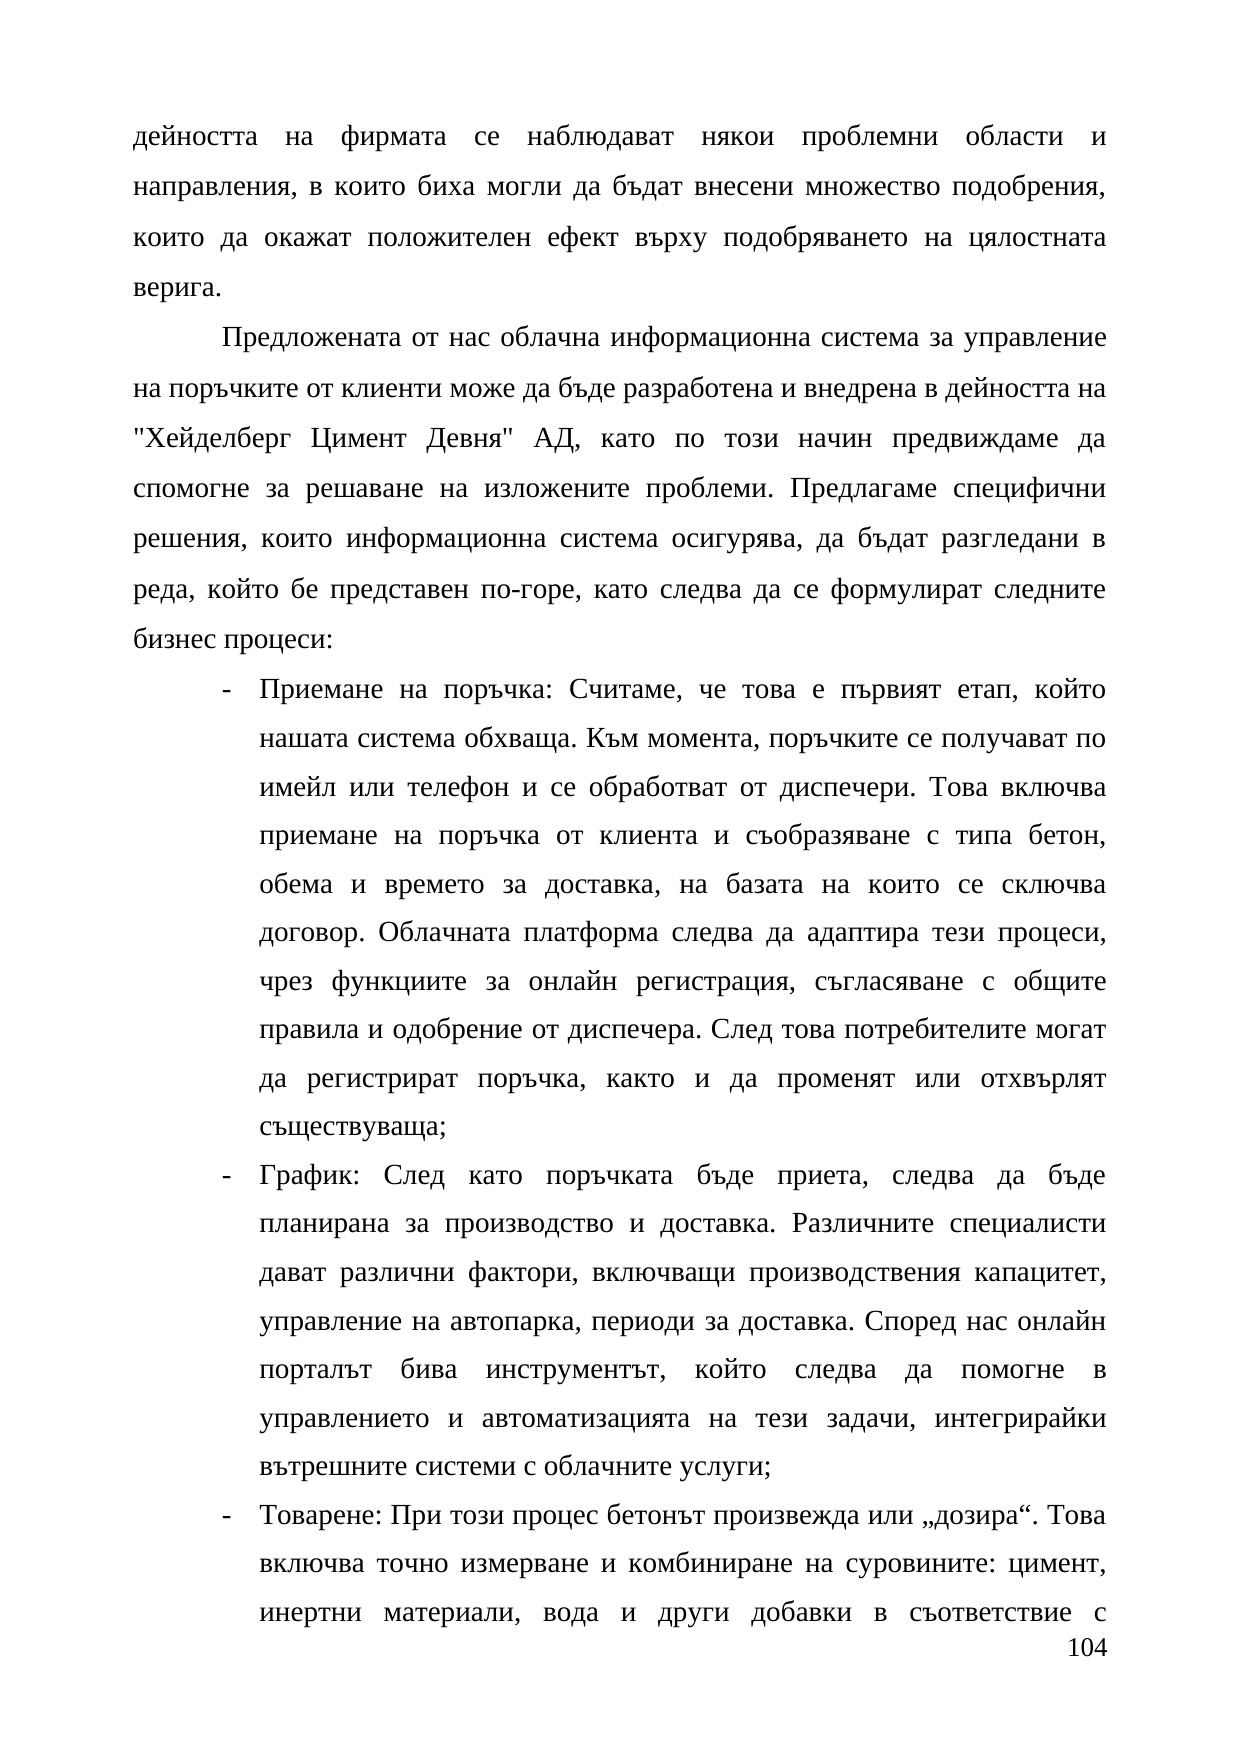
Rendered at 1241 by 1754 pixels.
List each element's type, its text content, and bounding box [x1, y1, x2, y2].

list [222, 1497, 1107, 1627]
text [133, 118, 1107, 303]
list Приемане на поръчка: Считаме, че това е първият етап, който нашата система обхваща. Към момента, поръчките се получават по имейл или телефон и се обработват от диспечери. Това включва приемане на поръчка от клиента и съобразяване с типа бетон, обема и времето за доставка, на базата на които се сключва договор. Облачната платформа следва да адаптира тези процеси, чрез функциите за онлайн регистрация, съгласяване с общите правила и одобрение от диспечера. След това потребителите могат да регистрират поръчка, както и да променят или отхвърлят съществуваща; [222, 672, 1107, 1142]
list График: След като поръчката бъде приета, следва да бъде планирана за производство и доставка. Различните специалисти дават различни фактори, включващи производствения капацитет, управление на автопарка, периоди за доставка. Според нас онлайн порталът бива инструментът, който следва да помогне в управлението и автоматизацията на тези задачи, интегрирайки вътрешните системи с облачните услуги; [222, 1157, 1107, 1482]
text Предложената от нас облачна информационна система за управление на поръчките от клиенти може да бъде разработена и внедрена в дейността на "Хейделберг Цимент Девня" АД, като по този начин предвиждаме да спомогне за решаване на изложените проблеми. Предлагаме специфични решения, които информационна система осигурява, да бъдат разгледани в реда, който бе представен по-горе, като следва да се формулират следните бизнес процеси: [133, 319, 1107, 655]
